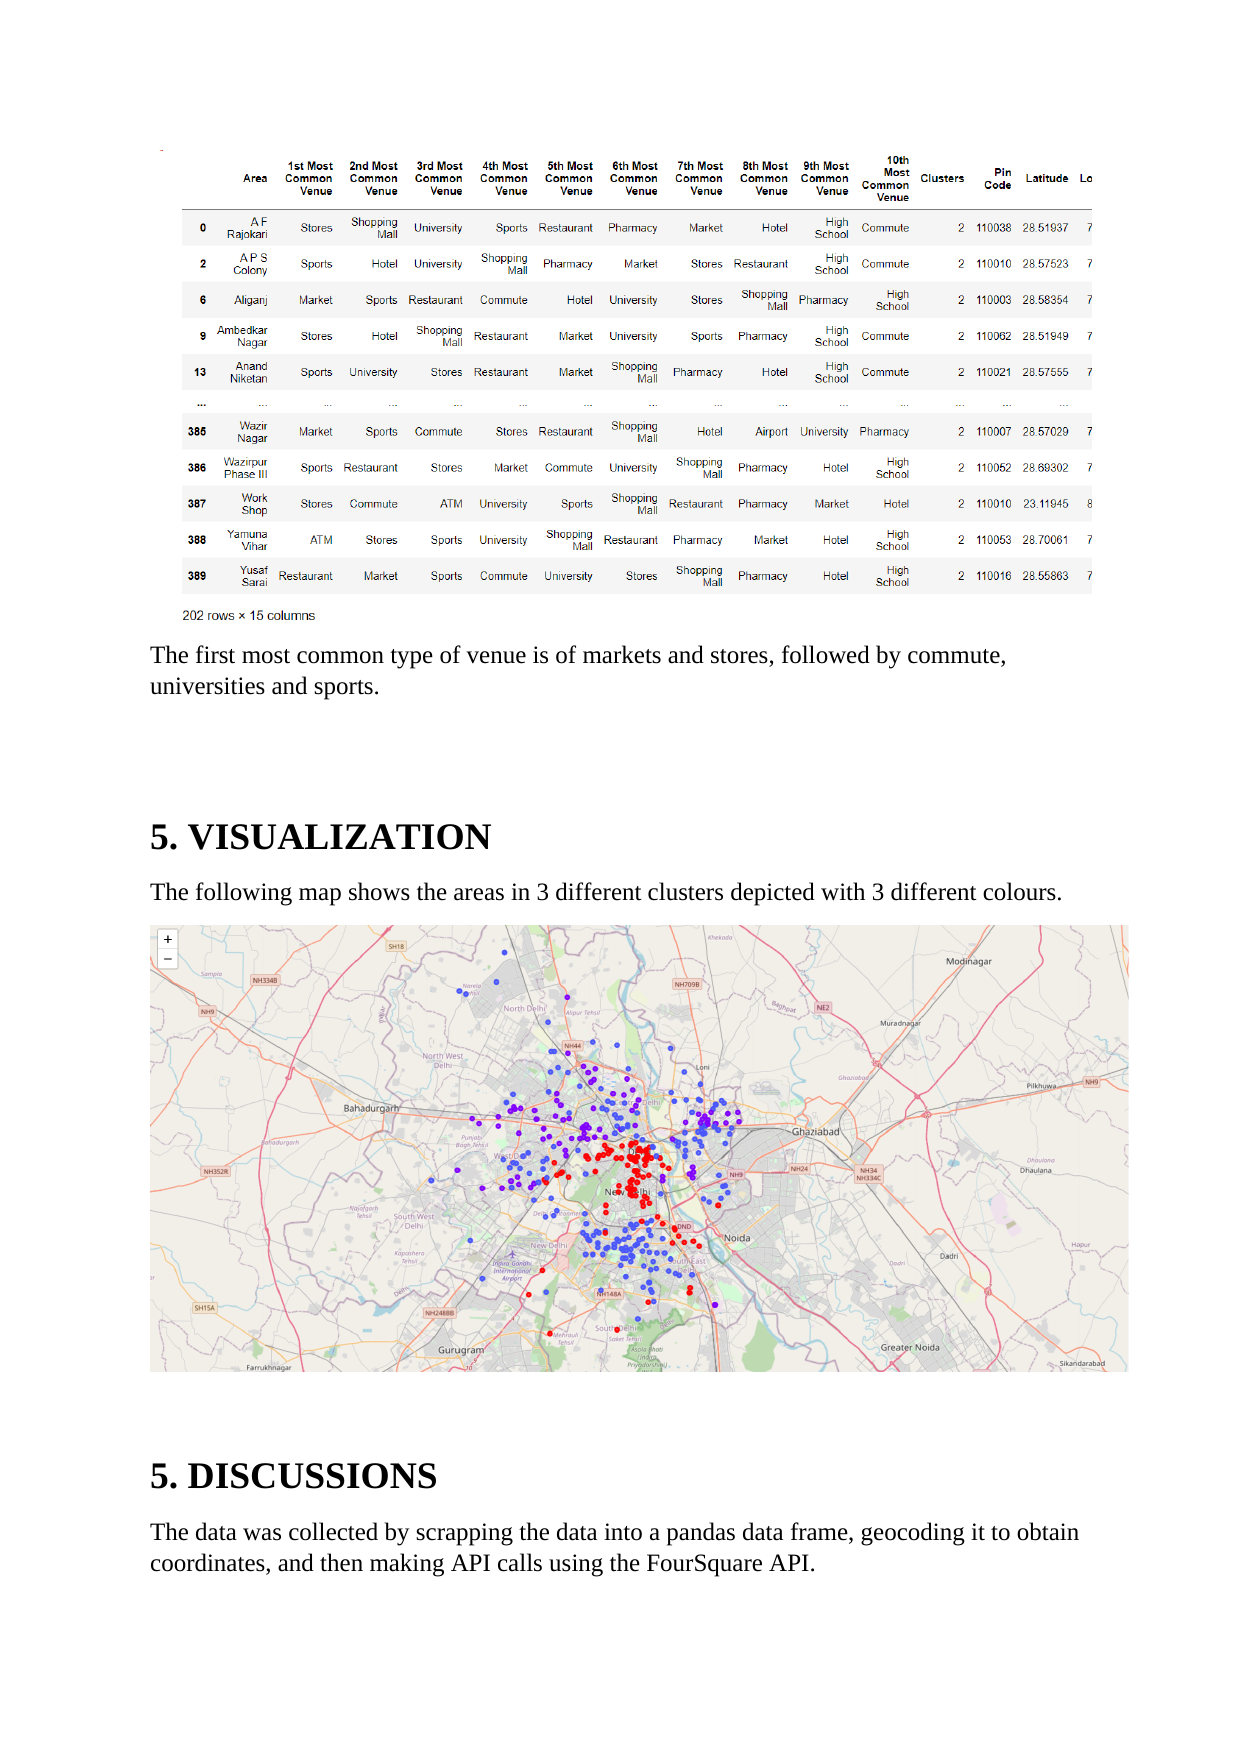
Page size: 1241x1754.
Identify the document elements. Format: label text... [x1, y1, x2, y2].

picture [150, 150, 1110, 622]
text The first most common type of venue is of markets and stores, followed by commute, universities and sports. [150, 640, 1090, 700]
text The data was collected by scrapping the data into a pandas data frame, geocoding it to obtain coordinates, and then making API calls using the FourSquare API. [150, 1517, 1090, 1577]
text 5. DISCUSSIONS [150, 1453, 1090, 1497]
text The following map shows the areas in 3 different clusters depicted with 3 different colours. [150, 877, 1090, 906]
picture [150, 925, 1129, 1372]
text 5. VISUALIZATION [150, 814, 1090, 857]
